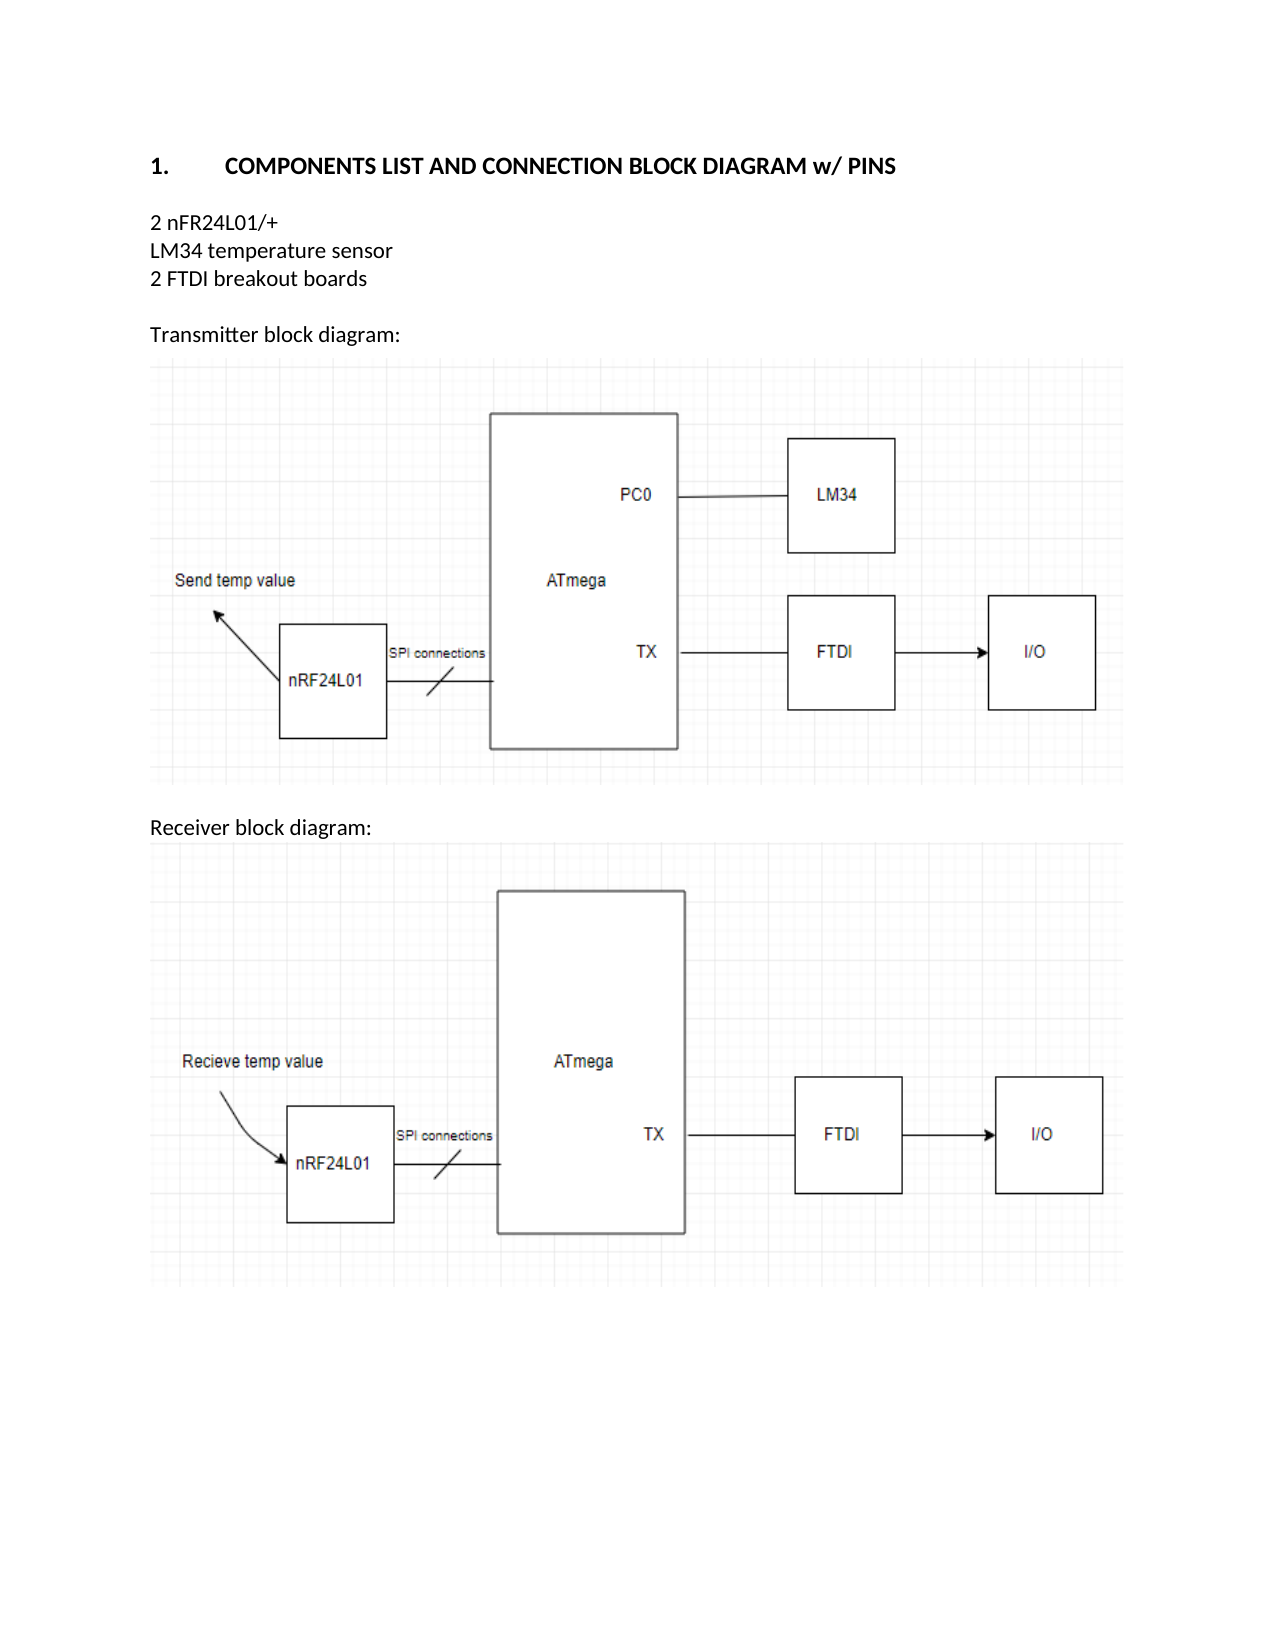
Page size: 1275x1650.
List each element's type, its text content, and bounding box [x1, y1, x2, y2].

text 2 FTDI breakout boards [150, 264, 1125, 293]
text 2 nFR24L01/+ [150, 208, 1125, 237]
picture [150, 358, 1124, 785]
text Receiver block diagram: [150, 813, 1125, 841]
picture [150, 842, 1124, 1287]
text LM34 temperature sensor [150, 237, 1125, 264]
list COMPONENTS LIST AND CONNECTION BLOCK DIAGRAM w/ PINS [150, 150, 1125, 181]
text Transmitter block diagram: [150, 321, 1125, 349]
